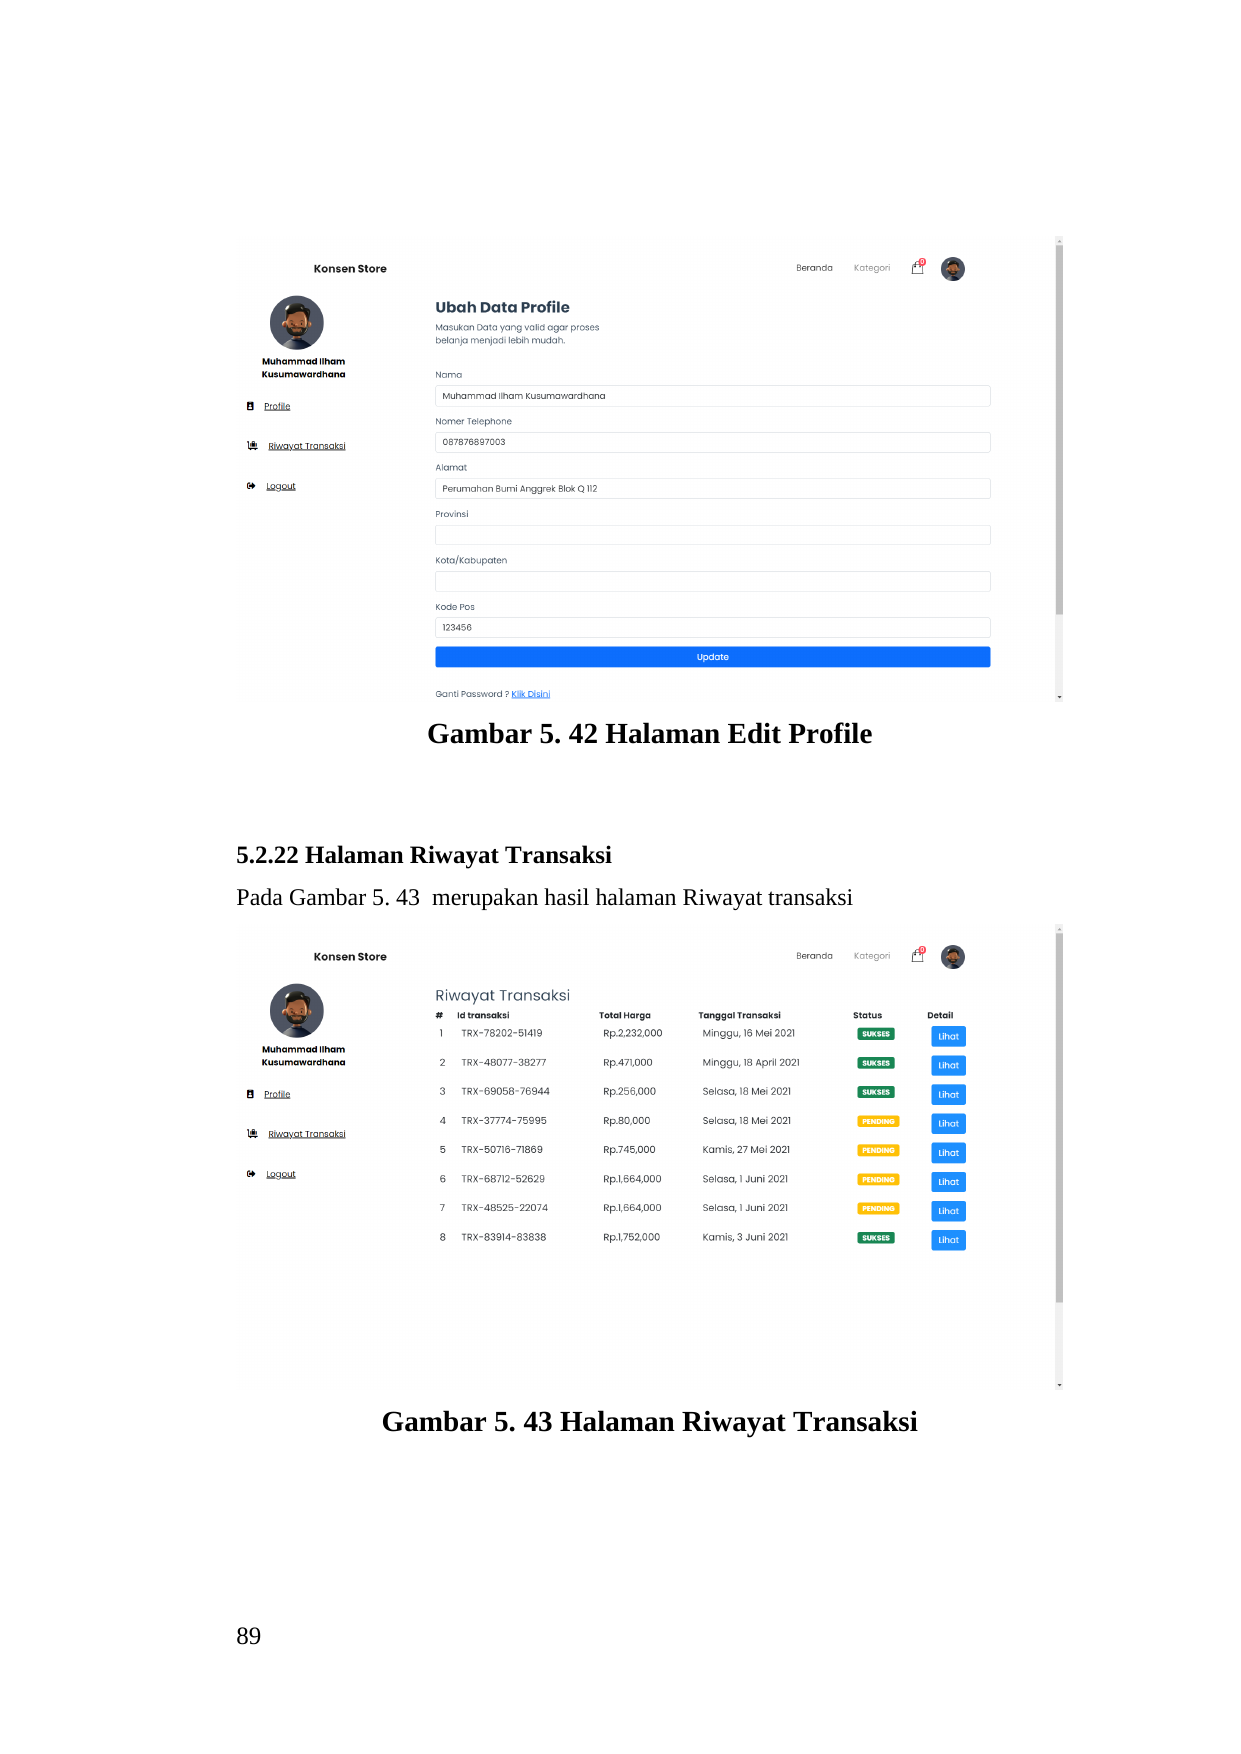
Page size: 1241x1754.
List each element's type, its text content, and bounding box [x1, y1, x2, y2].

subtitle 5.2.22 Halaman Riwayat Transaksi [236, 840, 1063, 868]
picture [236, 924, 1063, 1390]
text Pada Gambar 5. 43 merupakan hasil halaman Riwayat transaksi [236, 883, 1063, 910]
picture [236, 236, 1063, 702]
